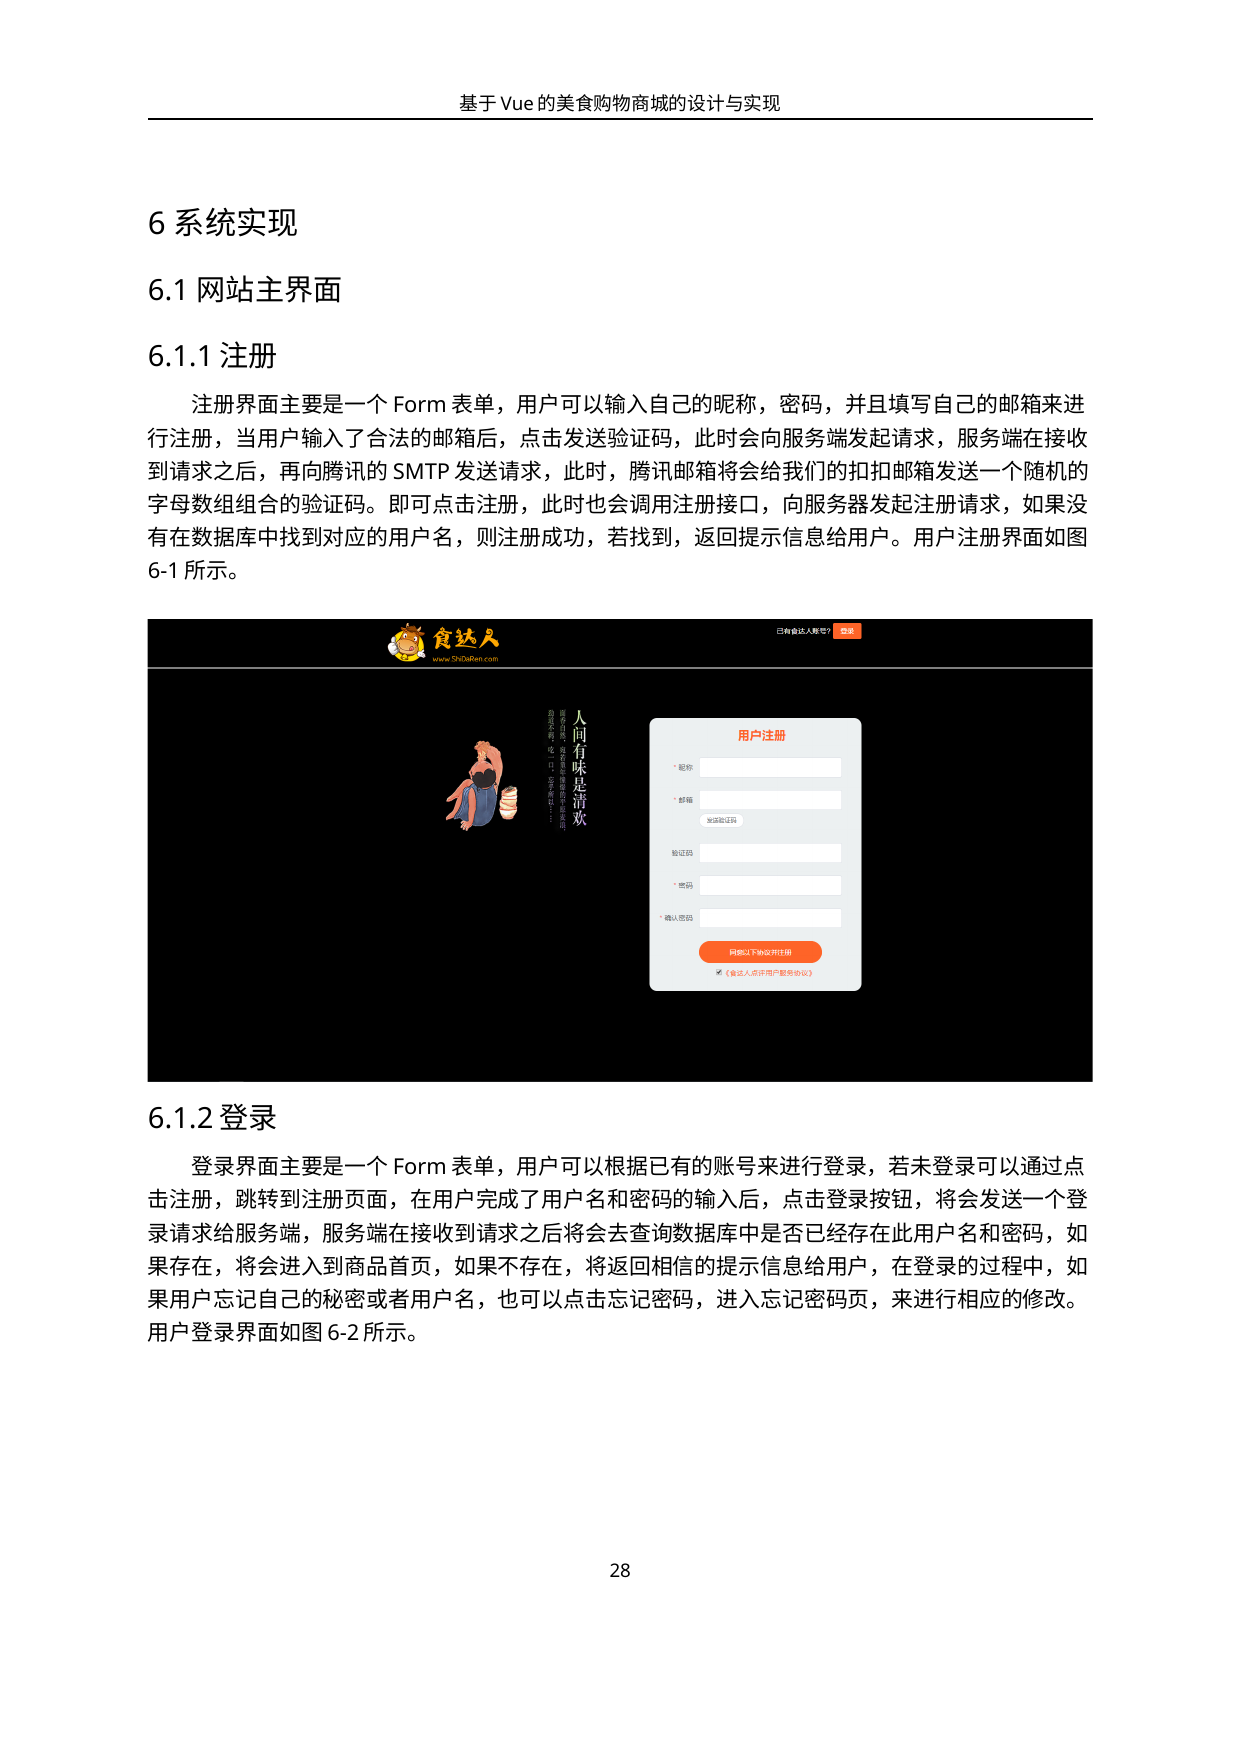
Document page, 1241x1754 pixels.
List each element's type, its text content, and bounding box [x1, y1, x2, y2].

text 6.1 网站主界面 [148, 254, 1093, 321]
text 6.1.1注册 [148, 321, 1093, 387]
text 登录界面主要是一个Form表单，用户可以根据已有的账号来进行登录，若未登录可以通过点击注册，跳转到注册页面，在用户完成了用户名和密码的输入后，点击登录按钮，将会发送一个登录请求给服务端，服务端在接收到请求之后将会去查询数据库中是否已经存在此用户名和密码，如果存在，将会进入到商品首页，如果不存在，将返回相信的提示信息给用户，在登录的过程中，如果用户忘记自己的秘密或者用户名，也可以点击忘记密码，进入忘记密码页，来进行相应的修改。用户登录界面如图6-2所示。 [148, 1149, 1093, 1347]
text 6.1.2登录 [148, 1082, 1093, 1149]
text 6 系统实现 [148, 188, 1093, 254]
picture [147, 619, 1093, 1082]
text 注册界面主要是一个Form表单，用户可以输入自己的昵称，密码，并且填写自己的邮箱来进行注册，当用户输入了合法的邮箱后，点击发送验证码，此时会向服务端发起请求，服务端在接收到请求之后，再向腾讯的SMTP发送请求，此时，腾讯邮箱将会给我们的扣扣邮箱发送一个随机的字母数组组合的验证码。即可点击注册，此时也会调用注册接口，向服务器发起注册请求，如果没有在数据库中找到对应的用户名，则注册成功，若找到，返回提示信息给用户。用户注册界面如图6-1所示。 [148, 387, 1093, 586]
